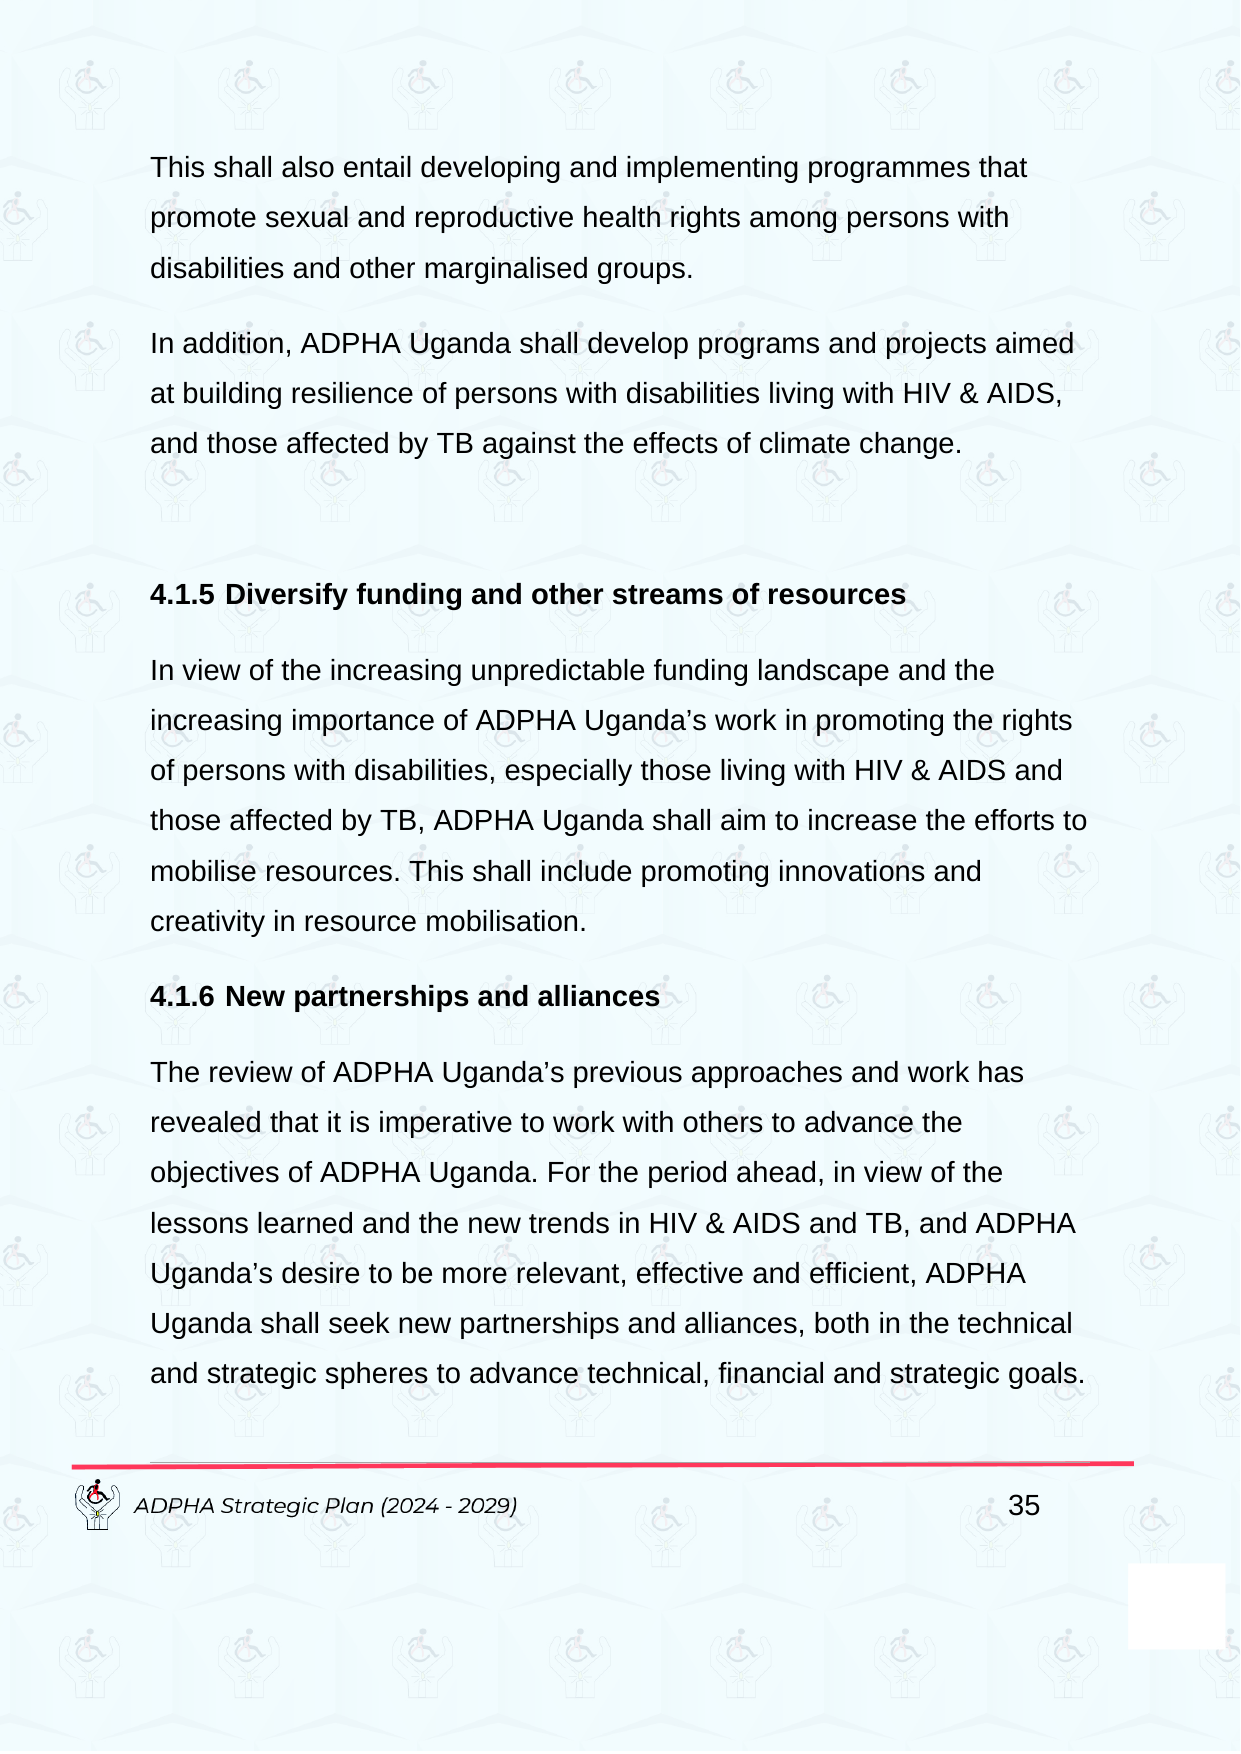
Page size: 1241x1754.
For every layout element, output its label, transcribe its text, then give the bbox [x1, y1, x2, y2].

text In view of the increasing unpredictable funding landscape and the increasing importance of ADPHA Uganda’s work in promoting the rights of persons with disabilities, especially those living with HIV & AIDS and those affected by TB, ADPHA Uganda shall aim to increase the efforts to mobilise resources. This shall include promoting innovations and creativity in resource mobilisation. [150, 652, 1090, 938]
subtitle New partnerships and alliances [150, 979, 1090, 1013]
picture [0, 0, 1241, 1754]
text In addition, ADPHA Uganda shall develop programs and projects aimed at building resilience of persons with disabilities living with HIV & AIDS, and those affected by TB against the effects of climate change. [150, 326, 1090, 460]
text The review of ADPHA Uganda’s previous approaches and work has revealed that it is imperative to work with others to advance the objectives of ADPHA Uganda. For the period ahead, in view of the lessons learned and the new trends in HIV & AIDS and TB, and ADPHA Uganda’s desire to be more relevant, effective and efficient, ADPHA Uganda shall seek new partnerships and alliances, both in the technical and strategic spheres to advance technical, financial and strategic goals. [150, 1055, 1090, 1390]
text This shall also entail developing and implementing programmes that promote sexual and reproductive health rights among persons with disabilities and other marginalised groups. [150, 150, 1090, 284]
subtitle Diversify funding and other streams of resources [150, 577, 1090, 611]
